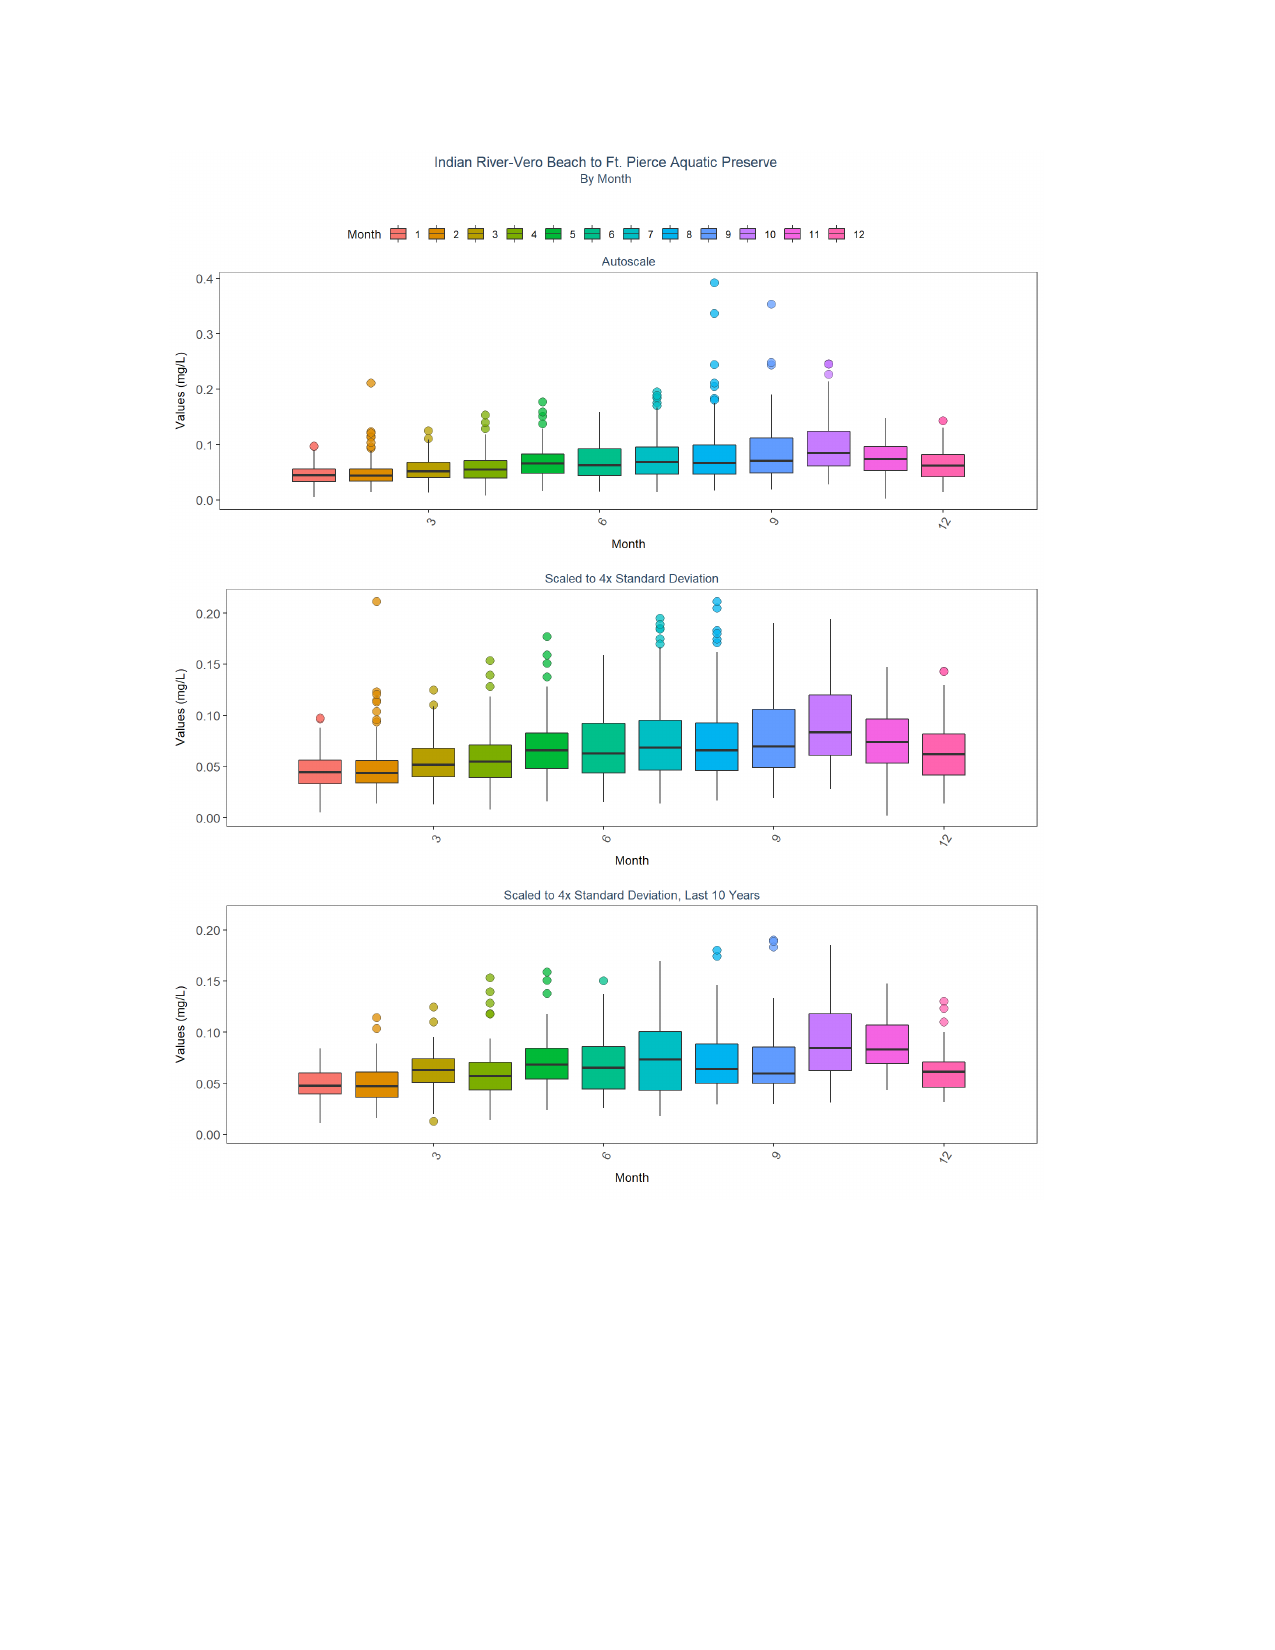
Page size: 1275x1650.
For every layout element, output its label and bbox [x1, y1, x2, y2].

picture [168, 150, 1044, 1200]
